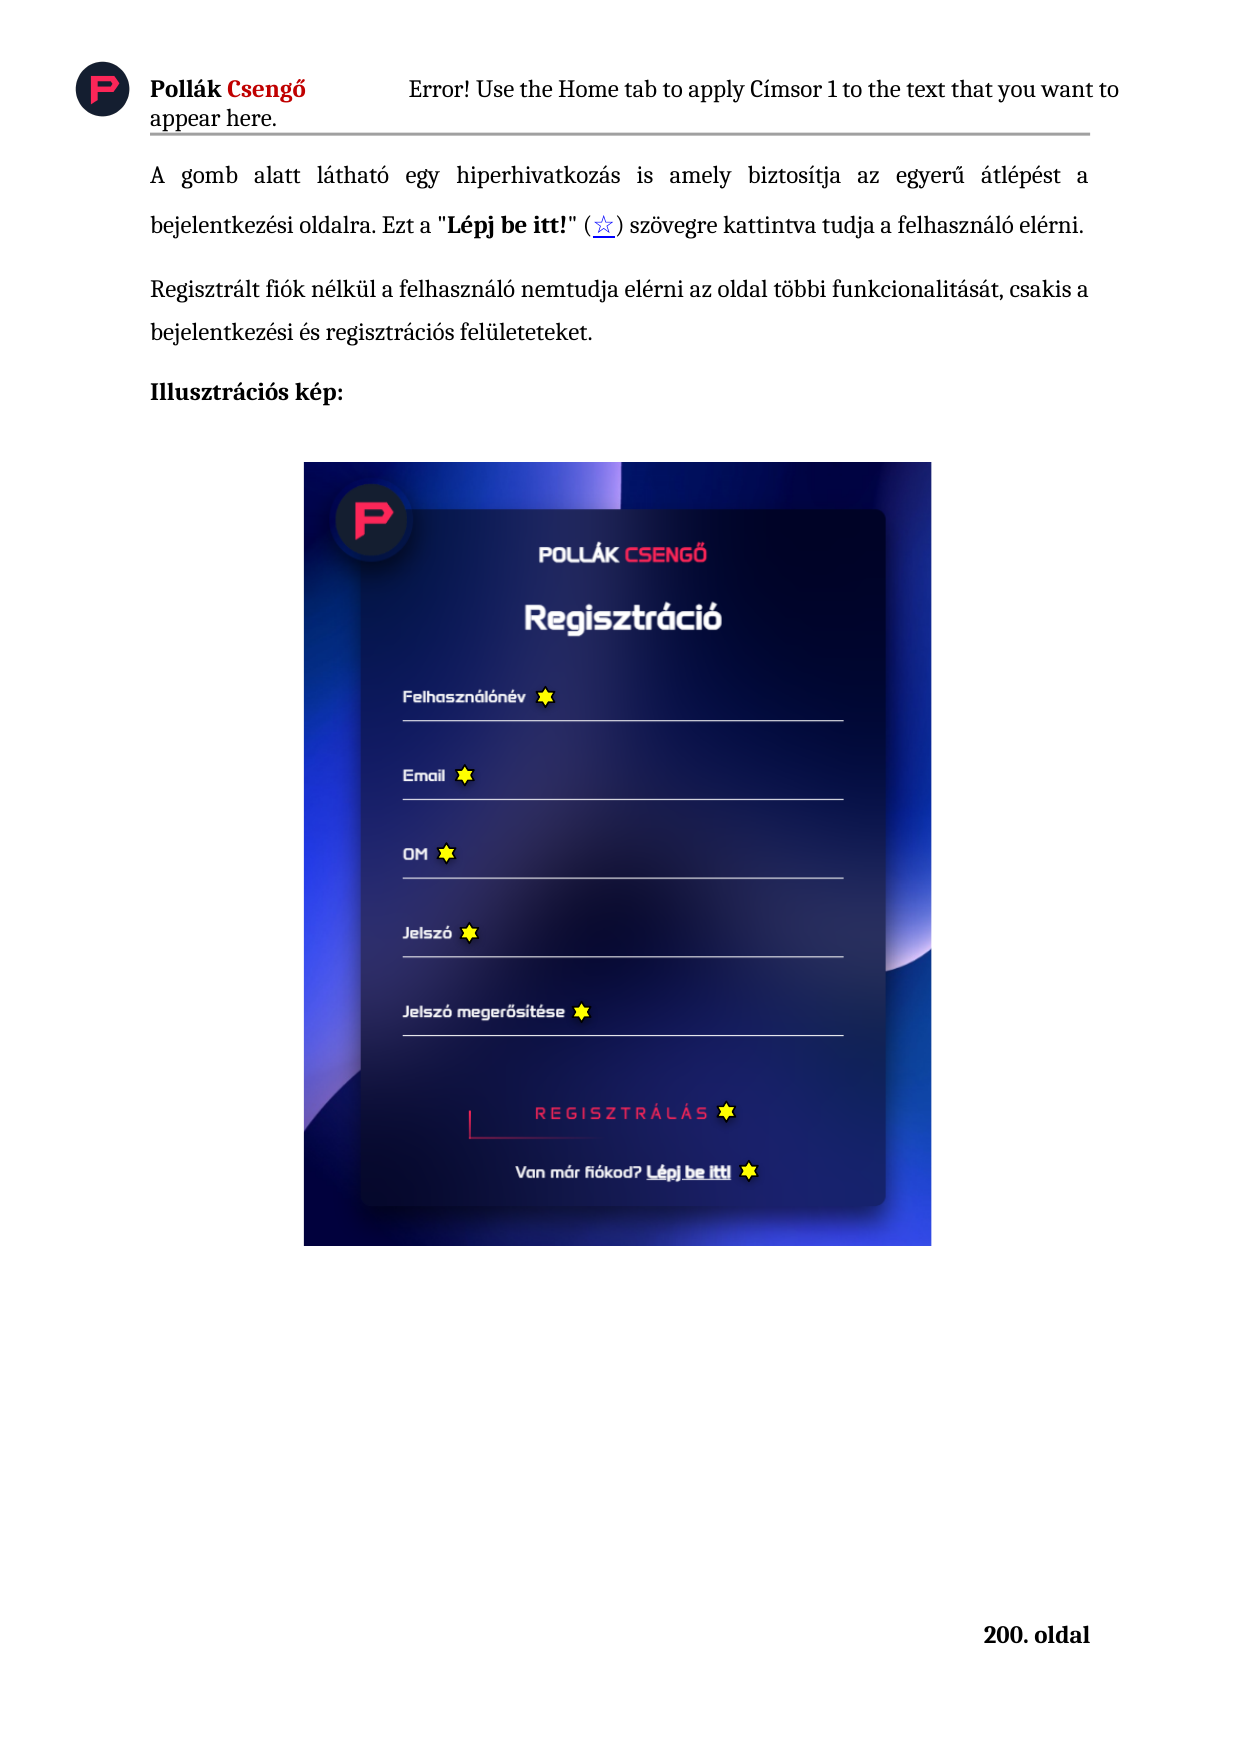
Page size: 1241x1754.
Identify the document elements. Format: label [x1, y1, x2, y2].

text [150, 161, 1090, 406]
picture [71, 57, 132, 118]
picture [303, 462, 931, 1244]
